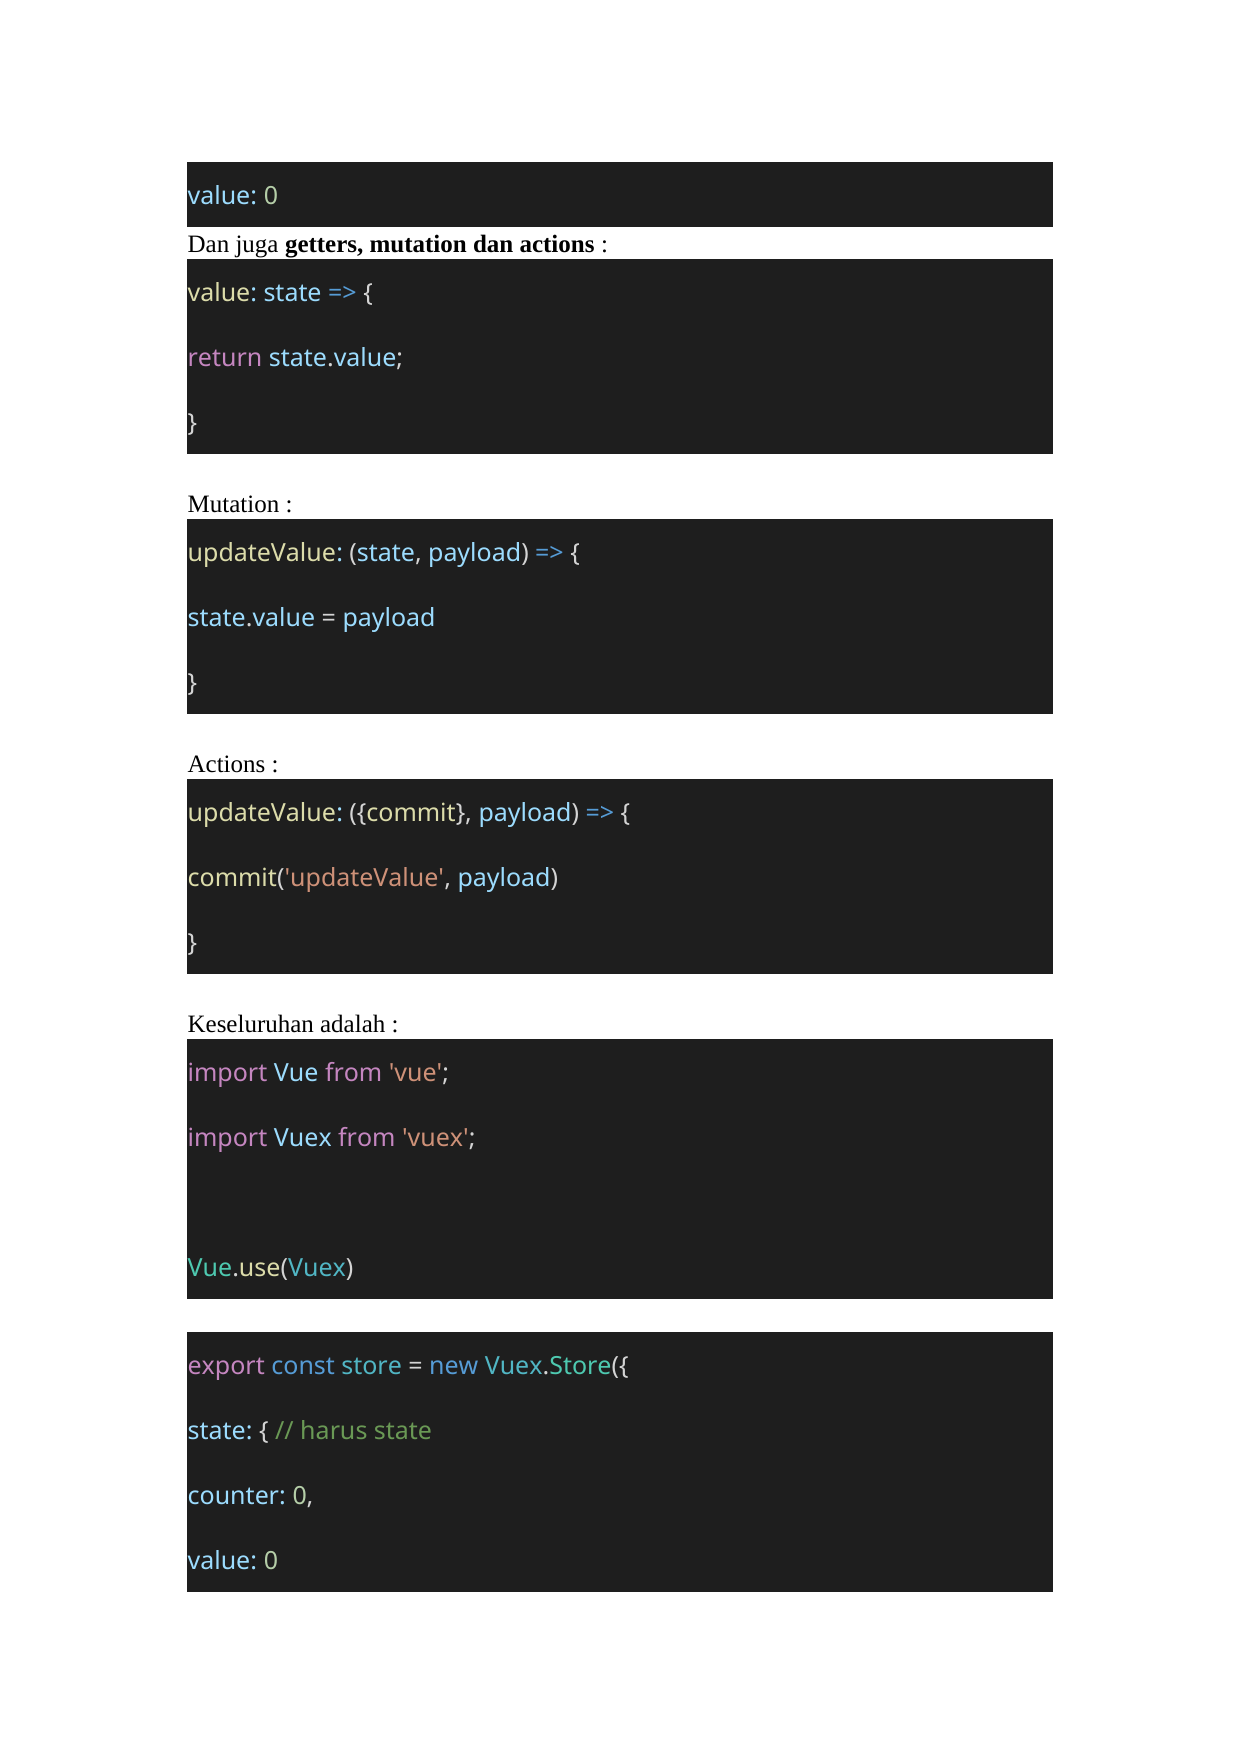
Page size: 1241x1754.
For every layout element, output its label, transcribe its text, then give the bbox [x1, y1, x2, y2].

list Actions : [187, 747, 1053, 779]
text Vue.use(Vuex) [187, 1234, 1053, 1299]
text import Vuex from 'vuex'; [187, 1104, 1053, 1169]
text state.value = payload [187, 584, 1053, 649]
list Mutation : [187, 487, 1053, 519]
text value: 0 [187, 162, 1053, 227]
text state: { // harus state [187, 1397, 1053, 1462]
text updateValue: ({commit}, payload) => { [187, 779, 1053, 844]
text import Vue from 'vue'; [187, 1039, 1053, 1104]
text value: state => { [187, 259, 1053, 324]
text export const store = new Vuex.Store({ [187, 1332, 1053, 1397]
list Dan juga getters, mutation dan actions : [187, 227, 1053, 259]
text } [187, 389, 1053, 454]
text commit('updateValue', payload) [187, 844, 1053, 909]
text return state.value; [187, 324, 1053, 389]
list Keseluruhan adalah : [187, 1007, 1053, 1039]
text updateValue: (state, payload) => { [187, 519, 1053, 584]
text value: 0 [187, 1527, 1053, 1592]
text } [187, 909, 1053, 974]
text counter: 0, [187, 1462, 1053, 1527]
text } [187, 649, 1053, 714]
